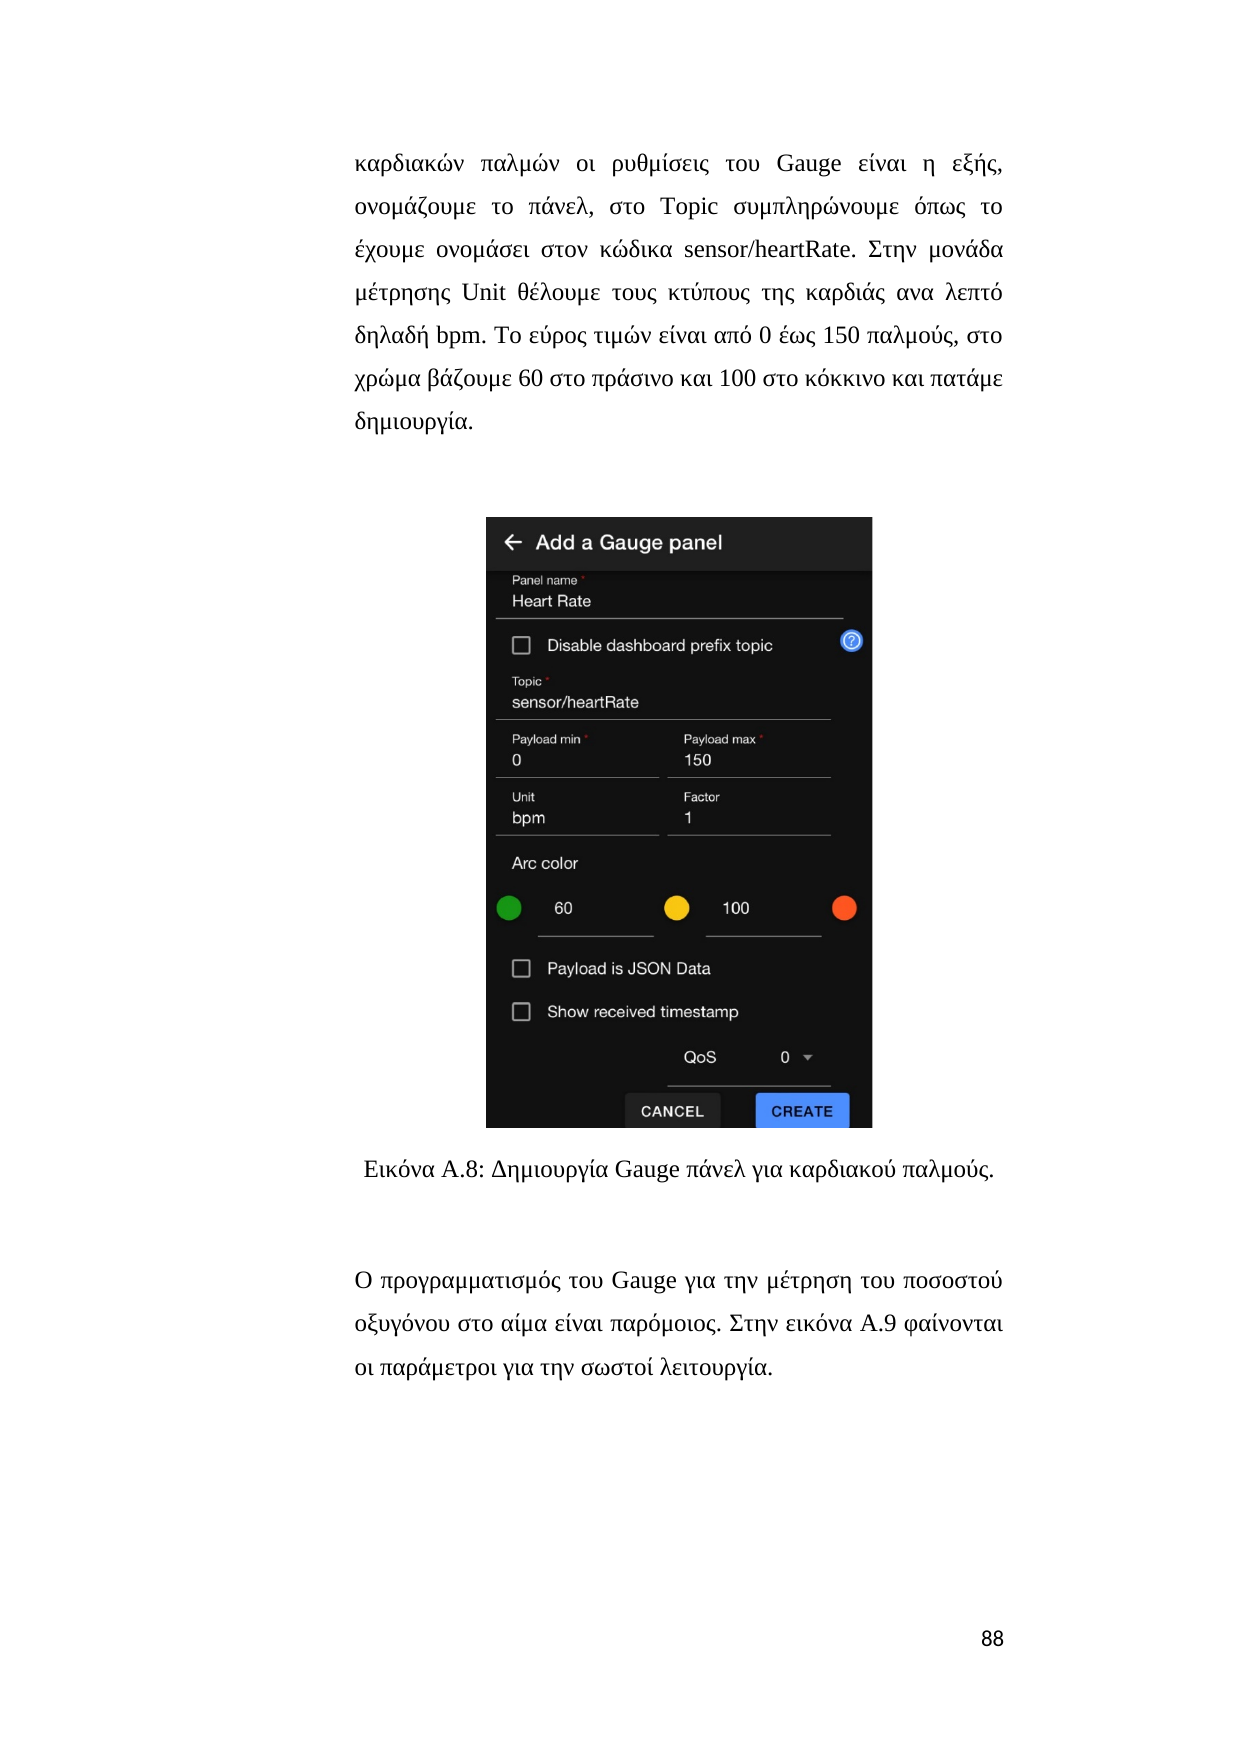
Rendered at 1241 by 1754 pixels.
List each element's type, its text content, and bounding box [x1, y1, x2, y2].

text Ο προγραμματισμός του Gauge για την μέτρηση του ποσοστού οξυγόνου στο αίμα είναι παρόμοιος. Στην εικόνα Α.9 φαίνονται οι παράμετροι για την σωστοί λειτουργία. [354, 1265, 1004, 1380]
picture [486, 517, 873, 1128]
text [354, 148, 1004, 435]
text Εικόνα Α.8: Δημιουργία Gauge πάνελ για καρδιακού παλμούς. [354, 1154, 1004, 1183]
